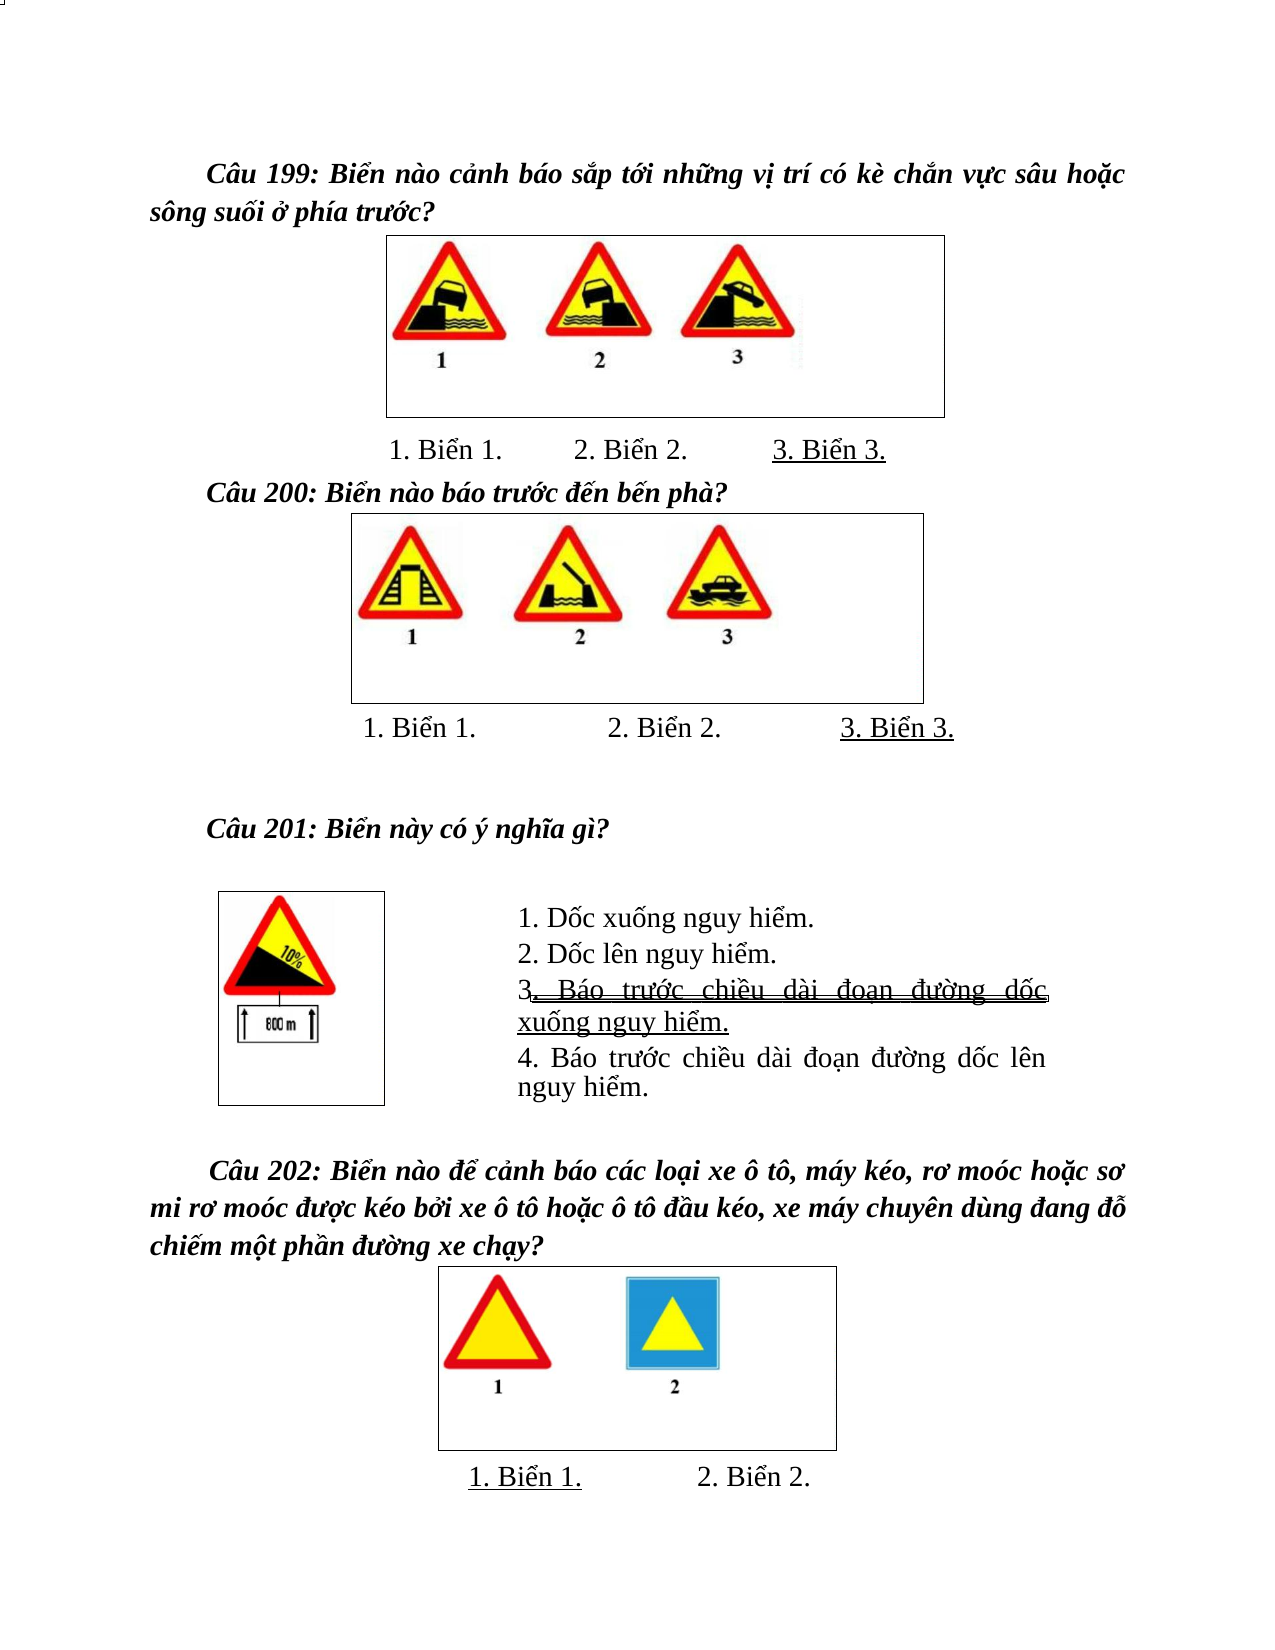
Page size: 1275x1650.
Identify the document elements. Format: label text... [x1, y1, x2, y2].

text Câu 202: Biển nào để cảnh báo các loại xe ô tô, máy kéo, rơ moóc hoặc sơ mi rơ moóc được kéo bởi xe ô tô hoặc ô tô đầu kéo, xe máy chuyên dùng đang đỗ chiếm một phần đường xe chạy? [150, 1150, 1264, 1263]
text 4. Báo trước chiều dài đoạn đường dốc lên nguy hiểm. [517, 1044, 1264, 1102]
text Câu 201: Biển này có ý nghĩa gì? [206, 812, 1264, 845]
text Câu 199: Biển nào cảnh báo sắp tới những vị trí có kè chắn vực sâu hoặc sông suối ở phía trước? [150, 154, 1129, 229]
text 1. Biển 1. 2. Biển 2. [468, 1460, 1264, 1494]
text Câu 200: Biển nào báo trước đến bến phà? [206, 476, 1264, 509]
picture [219, 892, 384, 1105]
text 1. Biển 1. 2. Biển 2. 3. Biển 3. [388, 433, 1264, 466]
picture [387, 236, 944, 417]
picture [352, 514, 923, 703]
text 1. Biển 1. 2. Biển 2. 3. Biển 3. [362, 711, 1264, 744]
picture [439, 1267, 836, 1450]
text 2. Dốc lên nguy hiểm. [517, 935, 1264, 971]
text 3. Báo trước chiều dài đoạn đường dốc xuống nguy hiểm. [517, 973, 1051, 1038]
text 1. Dốc xuống nguy hiểm. [517, 899, 1264, 935]
